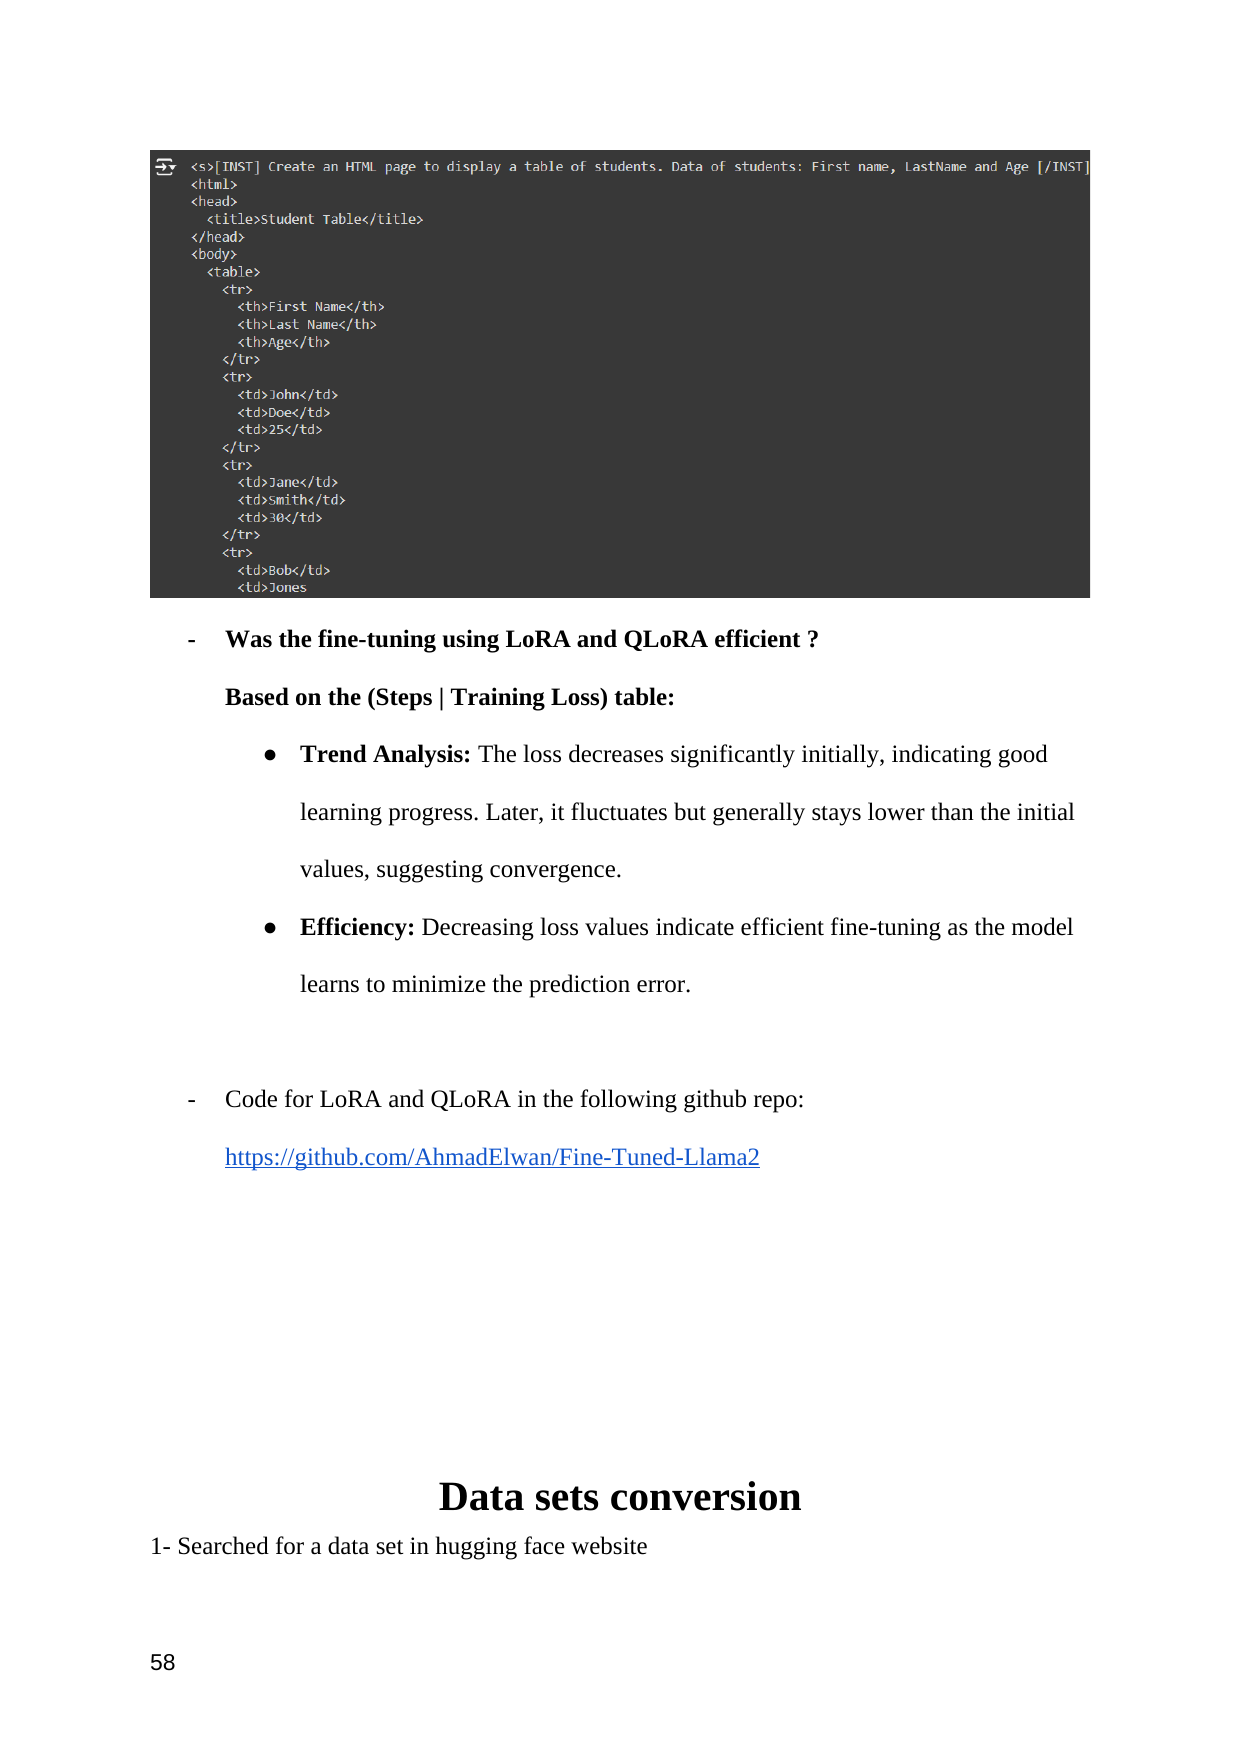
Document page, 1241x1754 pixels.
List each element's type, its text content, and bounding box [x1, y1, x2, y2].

text https://github.com/AhmadElwan/Fine-Tuned-Llama2 [150, 1142, 1090, 1171]
list Code for LoRA and QLoRA in the following github repo: [187, 1084, 1090, 1113]
picture [150, 150, 1091, 598]
list Efficiency: Decreasing loss values indicate efficient fine-tuning as the model learns to minimize the prediction error. [262, 912, 1090, 998]
list Was the fine-tuning using LoRA and QLoRA efficient ? [187, 624, 1090, 653]
text Based on the (Steps | Training Loss) table: [225, 682, 1090, 711]
text 1- Searched for a data set in hugging face website [150, 1531, 1090, 1560]
list Trend Analysis: The loss decreases significantly initially, indicating good learning progress. Later, it fluctuates but generally stays lower than the initial values, suggesting convergence. [262, 739, 1090, 883]
subtitle Data sets conversion [150, 1471, 1090, 1519]
